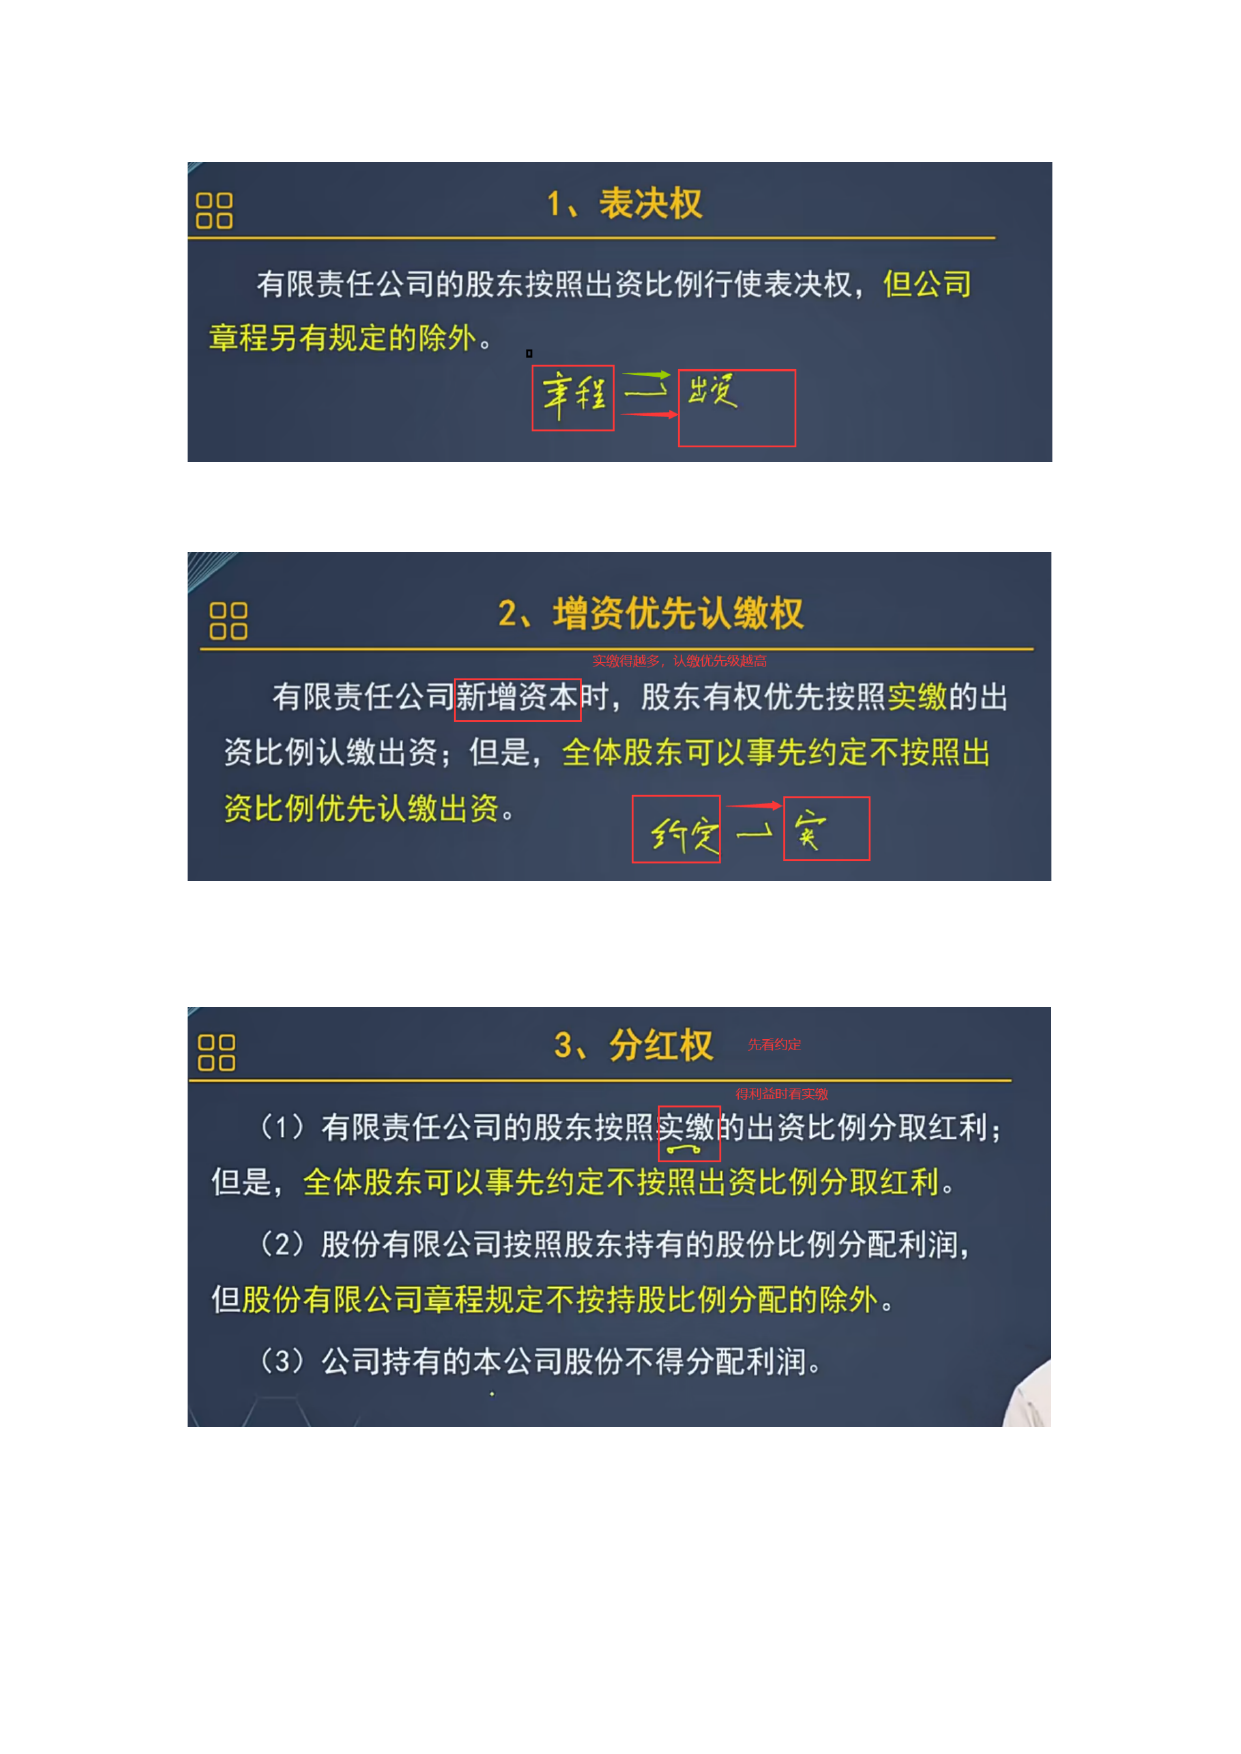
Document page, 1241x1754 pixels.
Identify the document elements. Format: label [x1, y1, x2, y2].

picture [187, 552, 1052, 881]
picture [187, 1007, 1051, 1427]
picture [187, 162, 1053, 462]
